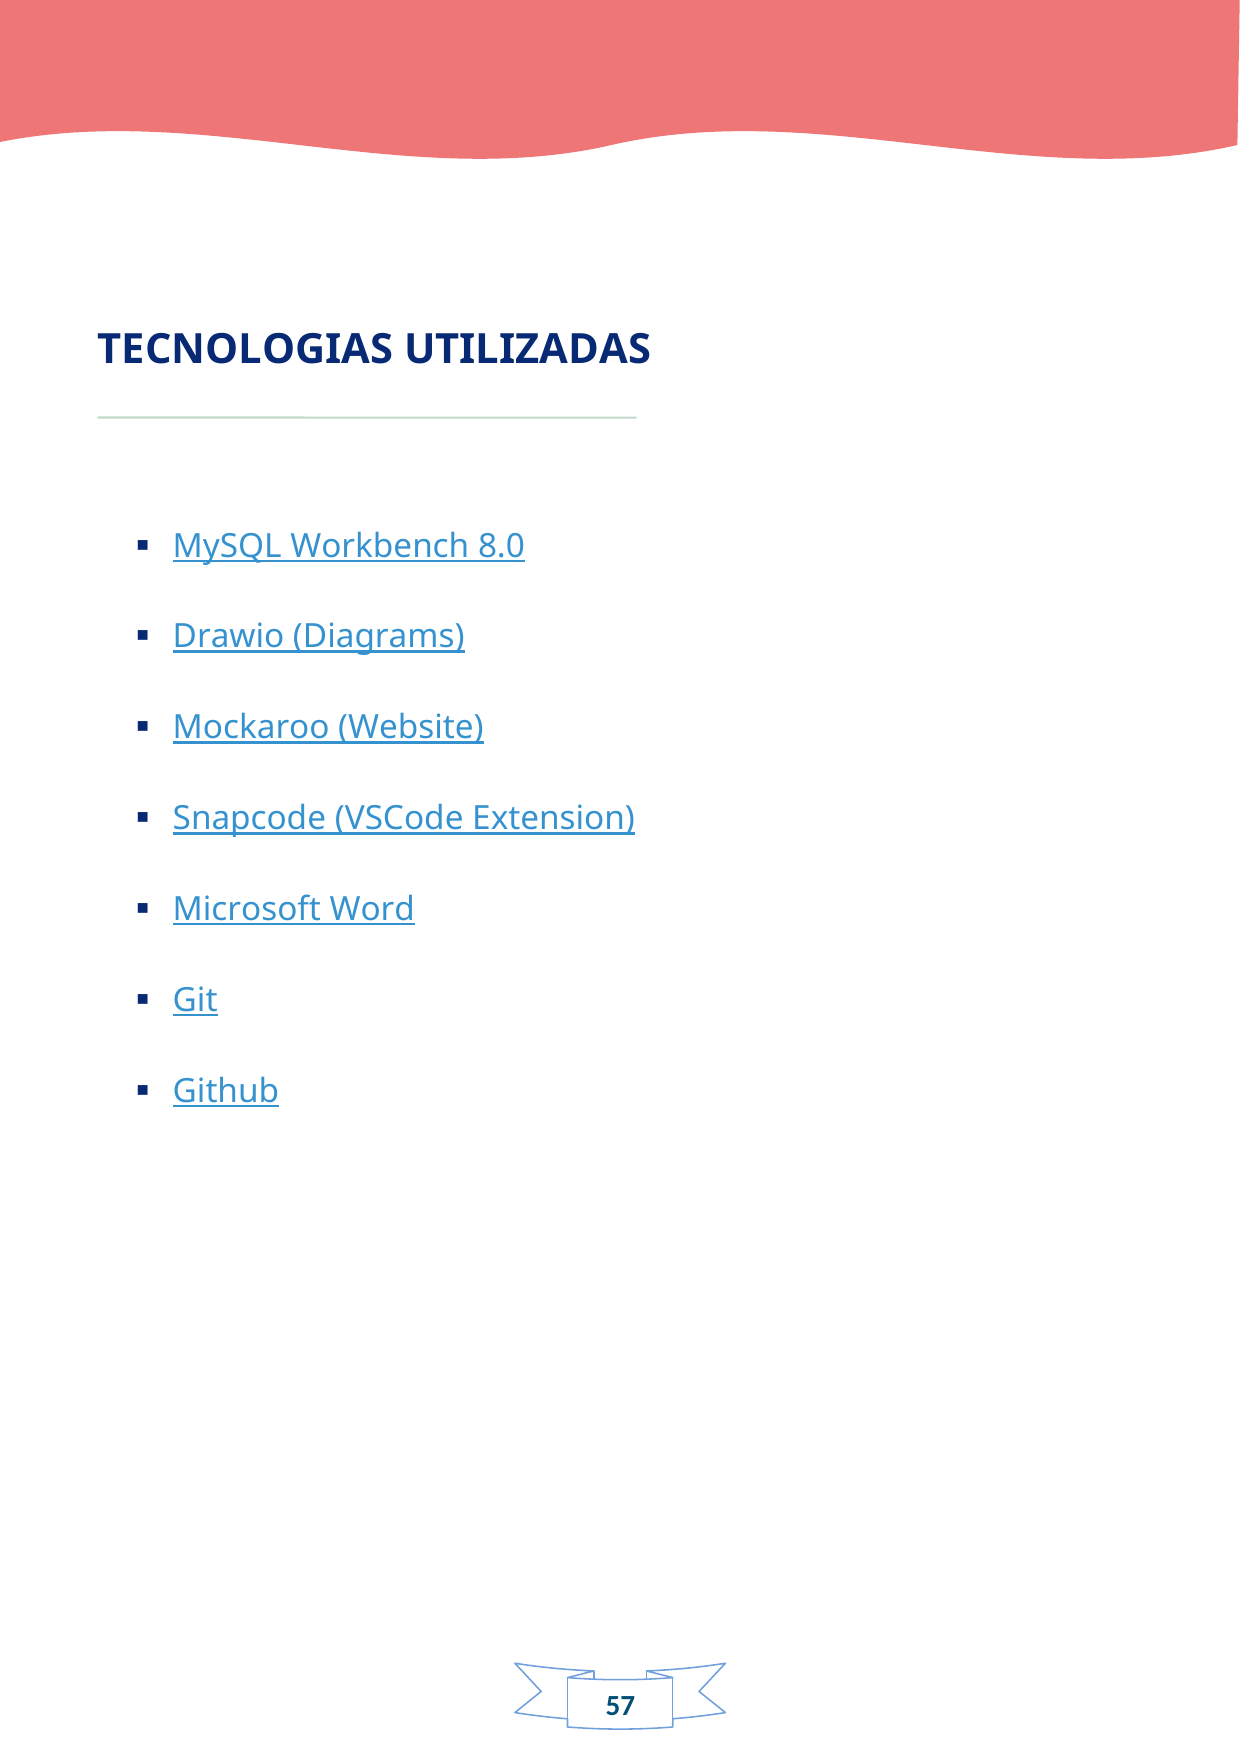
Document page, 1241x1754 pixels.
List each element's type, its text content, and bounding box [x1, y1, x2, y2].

list Microsoft Word [135, 885, 1143, 930]
list MySQL Workbench 8.0 [135, 521, 1143, 567]
list Git [135, 976, 1143, 1021]
list Drawio (Diagrams) [135, 612, 1143, 658]
list Snapcode (VSCode Extension) [135, 794, 1143, 839]
text TECNOLOGIAS UTILIZADAS [97, 319, 1143, 375]
list Mockaroo (Website) [135, 703, 1143, 748]
list Github [135, 1066, 1143, 1112]
